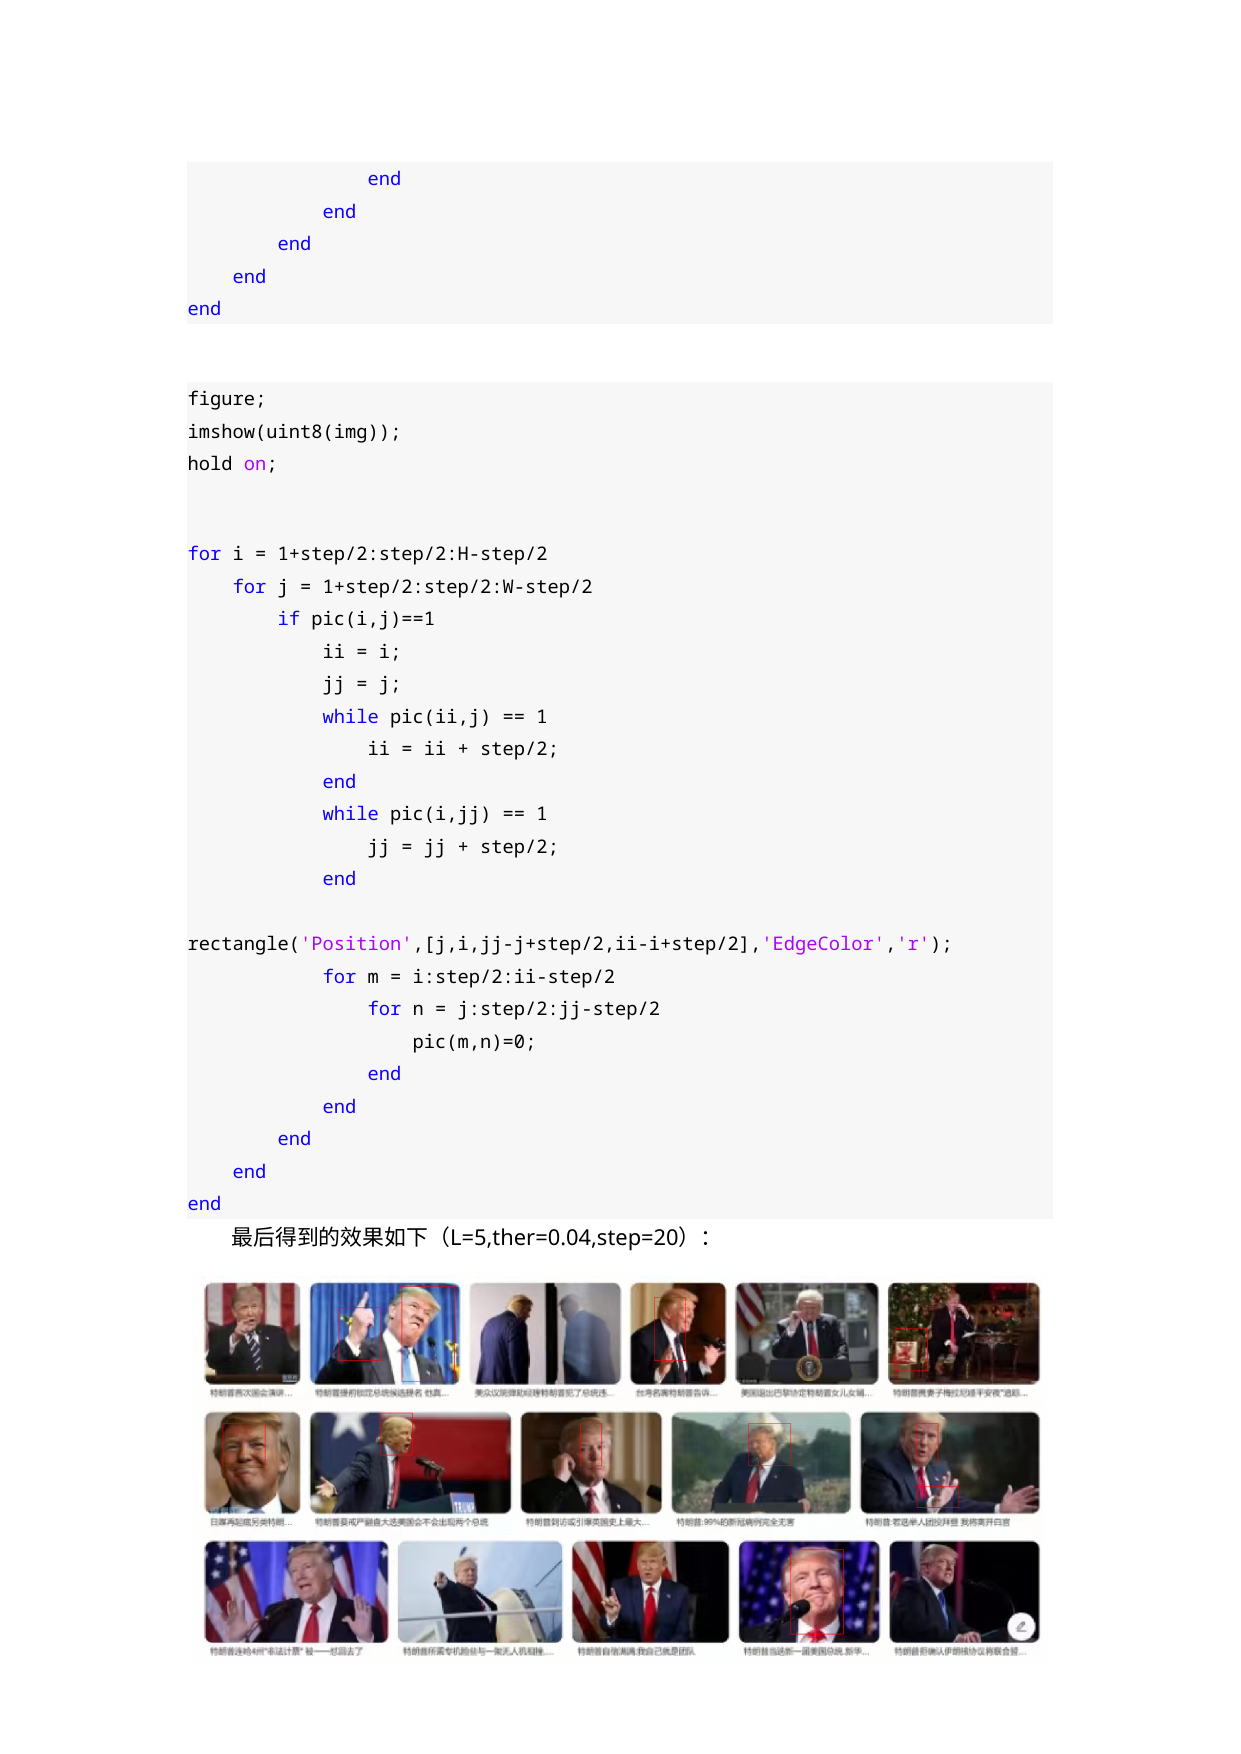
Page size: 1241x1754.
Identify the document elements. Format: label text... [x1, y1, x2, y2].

text for i = 1+step/2:step/2:H-step/2 [187, 537, 1053, 569]
text end [187, 1187, 1053, 1219]
text jj = jj + step/2; [187, 829, 1053, 862]
picture [187, 1265, 1053, 1669]
text for j = 1+step/2:step/2:W-step/2 [187, 569, 1053, 602]
text end [187, 1089, 1053, 1122]
text end [187, 862, 1053, 894]
text ii = i; [187, 634, 1053, 667]
text ii = ii + step/2; [187, 732, 1053, 764]
text end [187, 194, 1053, 227]
text end [187, 162, 1053, 194]
text imshow(uint8(img)); [187, 414, 1053, 447]
text end [187, 1154, 1053, 1187]
list 最后得到的效果如下（L=5,ther=0.04,step=20）： [231, 1219, 1053, 1252]
text end [187, 1057, 1053, 1089]
text hold on; [187, 447, 1053, 479]
text if pic(i,j)==1 [187, 602, 1053, 634]
text end [187, 764, 1053, 797]
text for n = j:step/2:jj-step/2 [187, 992, 1053, 1024]
text while pic(ii,j) == 1 [187, 699, 1053, 732]
text pic(m,n)=0; [187, 1024, 1053, 1057]
text for m = i:step/2:ii-step/2 [187, 959, 1053, 992]
text end [187, 292, 1053, 324]
text end [187, 227, 1053, 259]
text jj = j; [187, 667, 1053, 699]
text figure; [187, 382, 1053, 414]
text rectangle('Position',[j,i,jj-j+step/2,ii-i+step/2],'EdgeColor','r'); [187, 894, 1053, 959]
text end [187, 1122, 1053, 1154]
text while pic(i,jj) == 1 [187, 797, 1053, 829]
text end [187, 259, 1053, 292]
